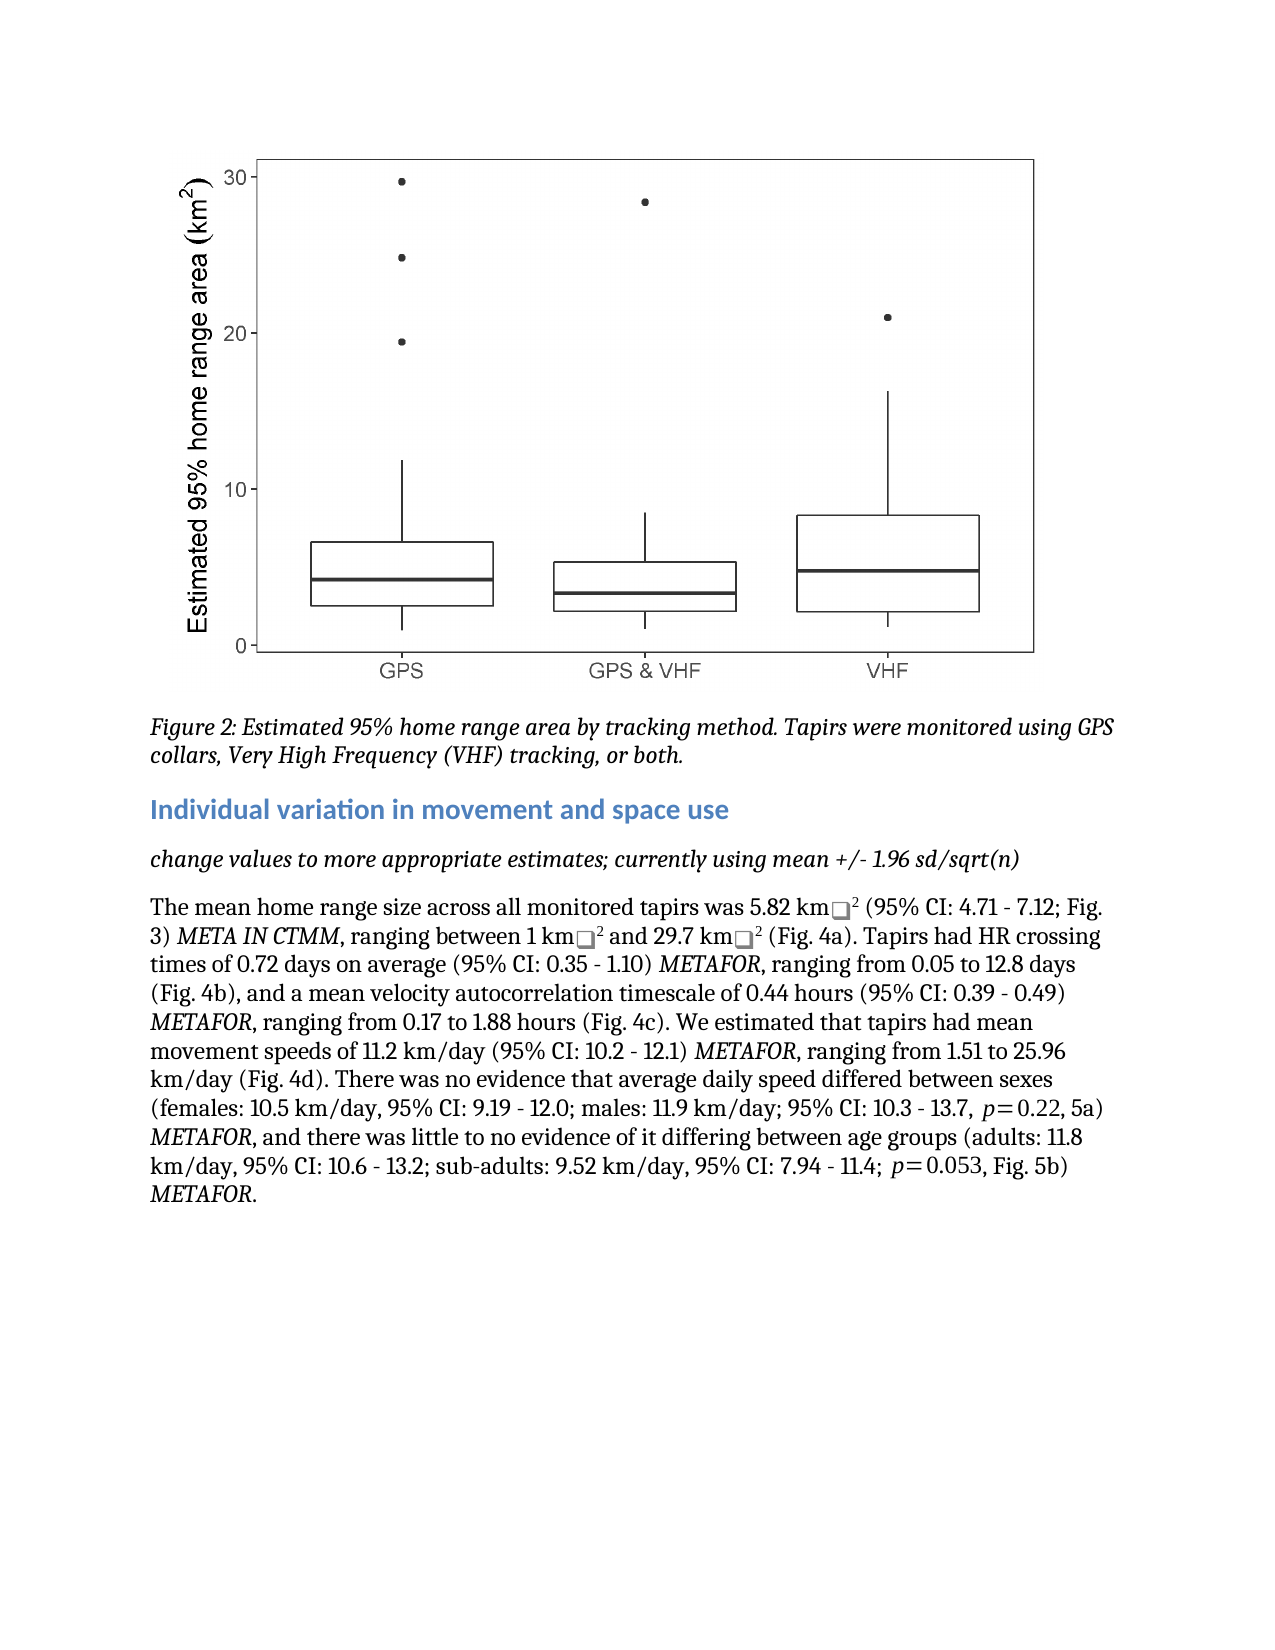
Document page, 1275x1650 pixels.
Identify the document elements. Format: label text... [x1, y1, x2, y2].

text Figure 2: Estimated 95% home range area by tracking method. Tapirs were monitored using GPS collars, Very High Frequency (VHF) tracking, or both. [150, 713, 1125, 770]
subtitle Individual variation in movement and space use [150, 791, 1125, 827]
text change values to more appropriate estimates; currently using mean +/- 1.96 sd/sqrt(n) [150, 845, 1125, 874]
picture [168, 150, 1044, 692]
text The mean home range size across all monitored tapirs was 5.82 km (95% CI: 4.71 - 7.12; Fig. 3) META IN CTMM, ranging between 1 km and 29.7 km (Fig. 4a). Tapirs had HR crossing times of 0.72 days on average (95% CI: 0.35 - 1.10) METAFOR, ranging from 0.05 to 12.8 days (Fig. 4b), and a mean velocity autocorrelation timescale of 0.44 hours (95% CI: 0.39 - 0.49) METAFOR, ranging from 0.17 to 1.88 hours (Fig. 4c). We estimated that tapirs had mean movement speeds of 11.2 km/day (95% CI: 10.2 - 12.1) METAFOR, ranging from 1.51 to 25.96 km/day (Fig. 4d). There was no evidence that average daily speed differed between sexes (females: 10.5 km/day, 95% CI: 9.19 - 12.0; males: 11.9 km/day; 95% CI: 10.3 - 13.7, , 5a) METAFOR, and there was little to no evidence of it differing between age groups (adults: 11.8 km/day, 95% CI: 10.6 - 13.2; sub-adults: 9.52 km/day, 95% CI: 7.94 - 11.4; , Fig. 5b) METAFOR. [150, 893, 1125, 1209]
